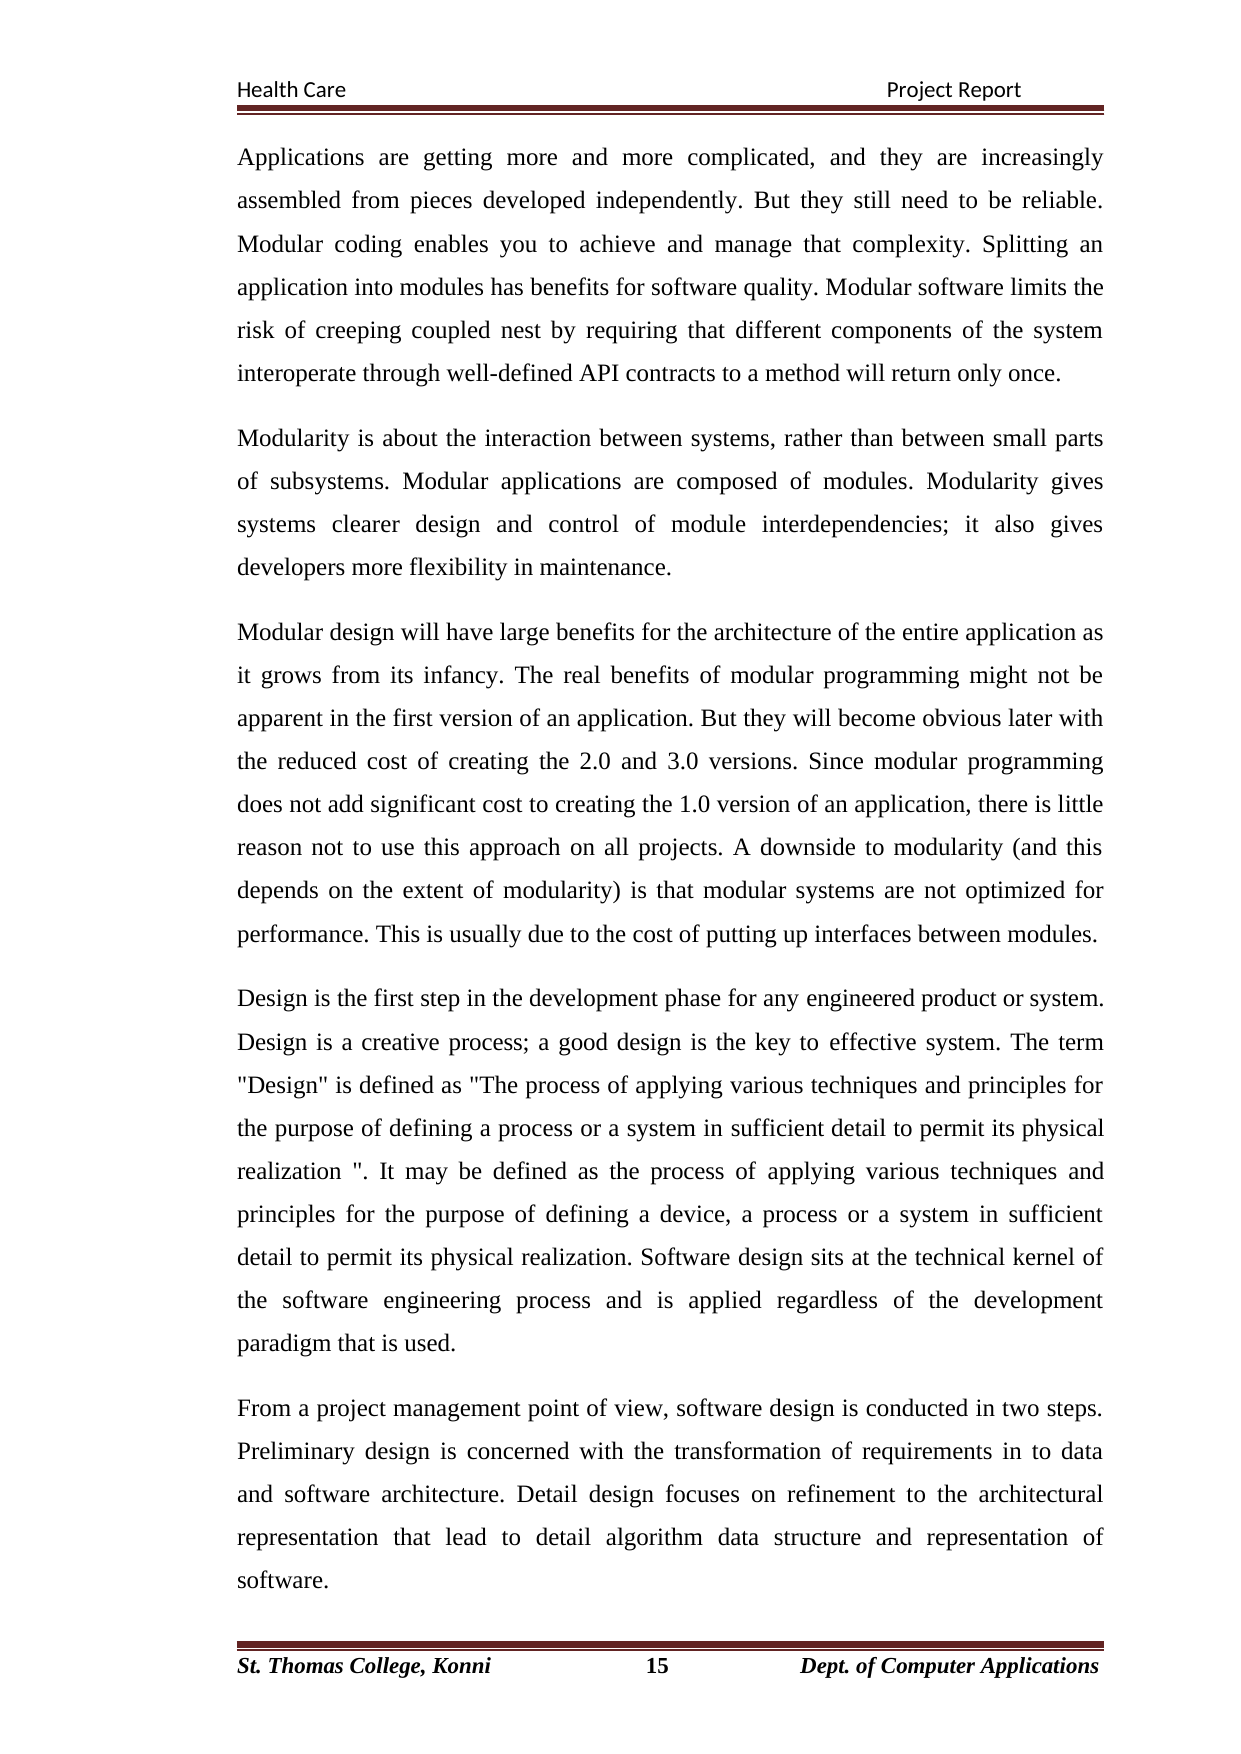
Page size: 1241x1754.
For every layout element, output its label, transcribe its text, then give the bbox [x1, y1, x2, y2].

text Modular design will have large benefits for the architecture of the entire application as it grows from its infancy. The real benefits of modular programming might not be apparent in the first version of an application. But they will become obvious later with the reduced cost of creating the 2.0 and 3.0 versions. Since modular programming does not add significant cost to creating the 1.0 version of an application, there is little reason not to use this approach on all projects. A downside to modularity (and this depends on the extent of modularity) is that modular systems are not optimized for performance. This is usually due to the cost of putting up interfaces between modules. [237, 617, 1104, 947]
text Applications are getting more and more complicated, and they are increasingly assembled from pieces developed independently. But they still need to be reliable. Modular coding enables you to achieve and manage that complexity. Splitting an application into modules has benefits for software quality. Modular software limits the risk of creeping coupled nest by requiring that different components of the system interoperate through well-defined API contracts to a method will return only once. [237, 142, 1104, 387]
text Design is the first step in the development phase for any engineered product or system. Design is a creative process; a good design is the key to effective system. The term "Design" is defined as "The process of applying various techniques and principles for the purpose of defining a process or a system in sufficient detail to permit its physical realization ". It may be defined as the process of applying various techniques and principles for the purpose of defining a device, a process or a system in sufficient detail to permit its physical realization. Software design sits at the technical kernel of the software engineering process and is applied regardless of the development paradigm that is used. [237, 983, 1104, 1357]
text Modularity is about the interaction between systems, rather than between small parts of subsystems. Modular applications are composed of modules. Modularity gives systems clearer design and control of module interdependencies; it also gives developers more flexibility in maintenance. [237, 423, 1104, 581]
text From a project management point of view, software design is conducted in two steps. Preliminary design is concerned with the transformation of requirements in to data and software architecture. Detail design focuses on refinement to the architectural representation that lead to detail algorithm data structure and representation of software. [237, 1393, 1104, 1594]
